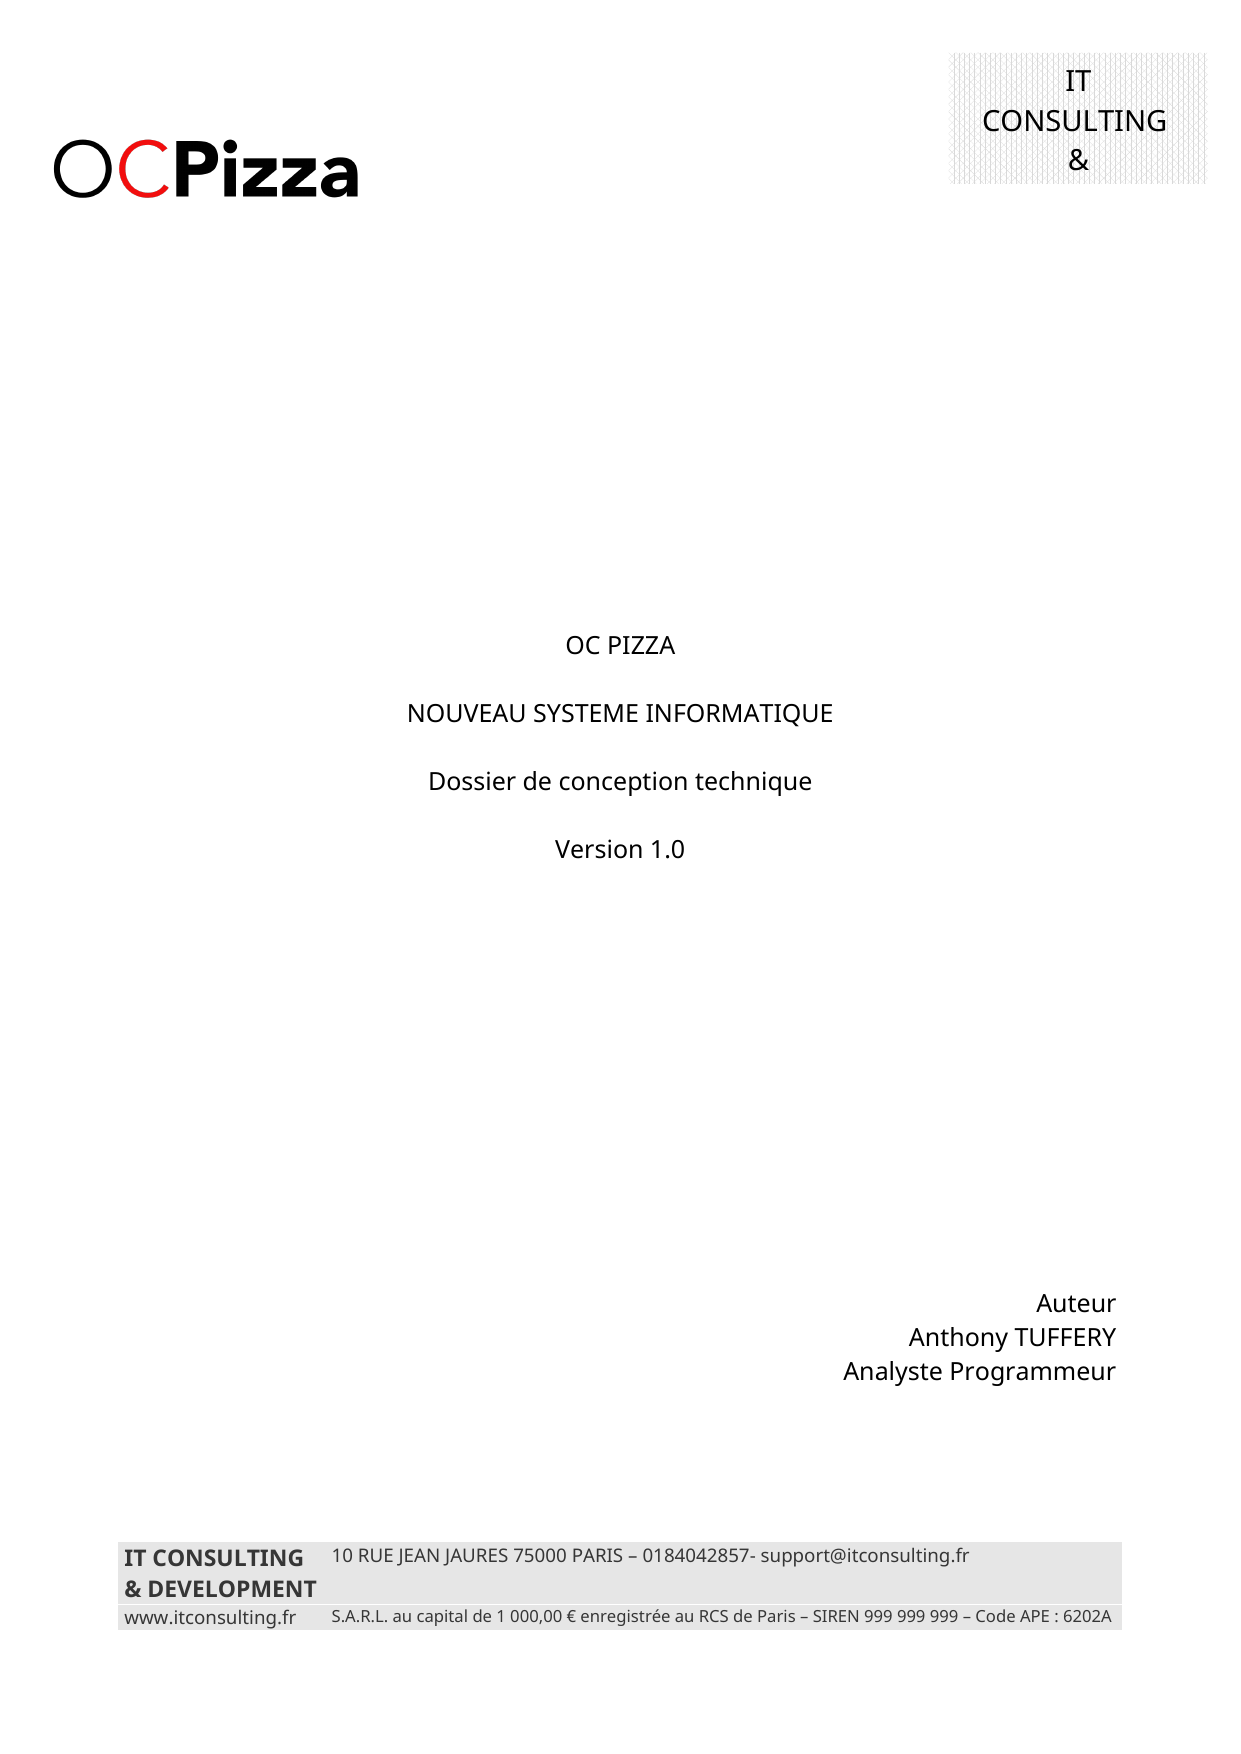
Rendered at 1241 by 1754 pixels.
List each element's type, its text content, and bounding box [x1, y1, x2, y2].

table_header OC PIZZA NOUVEAU SYSTEME INFORMATIQUE Dossier de conception technique Version 1.0 [118, 227, 1122, 1266]
table_cell Auteur Anthony TUFFERY Analyste Programmeur [118, 1266, 1122, 1408]
picture [50, 118, 361, 225]
